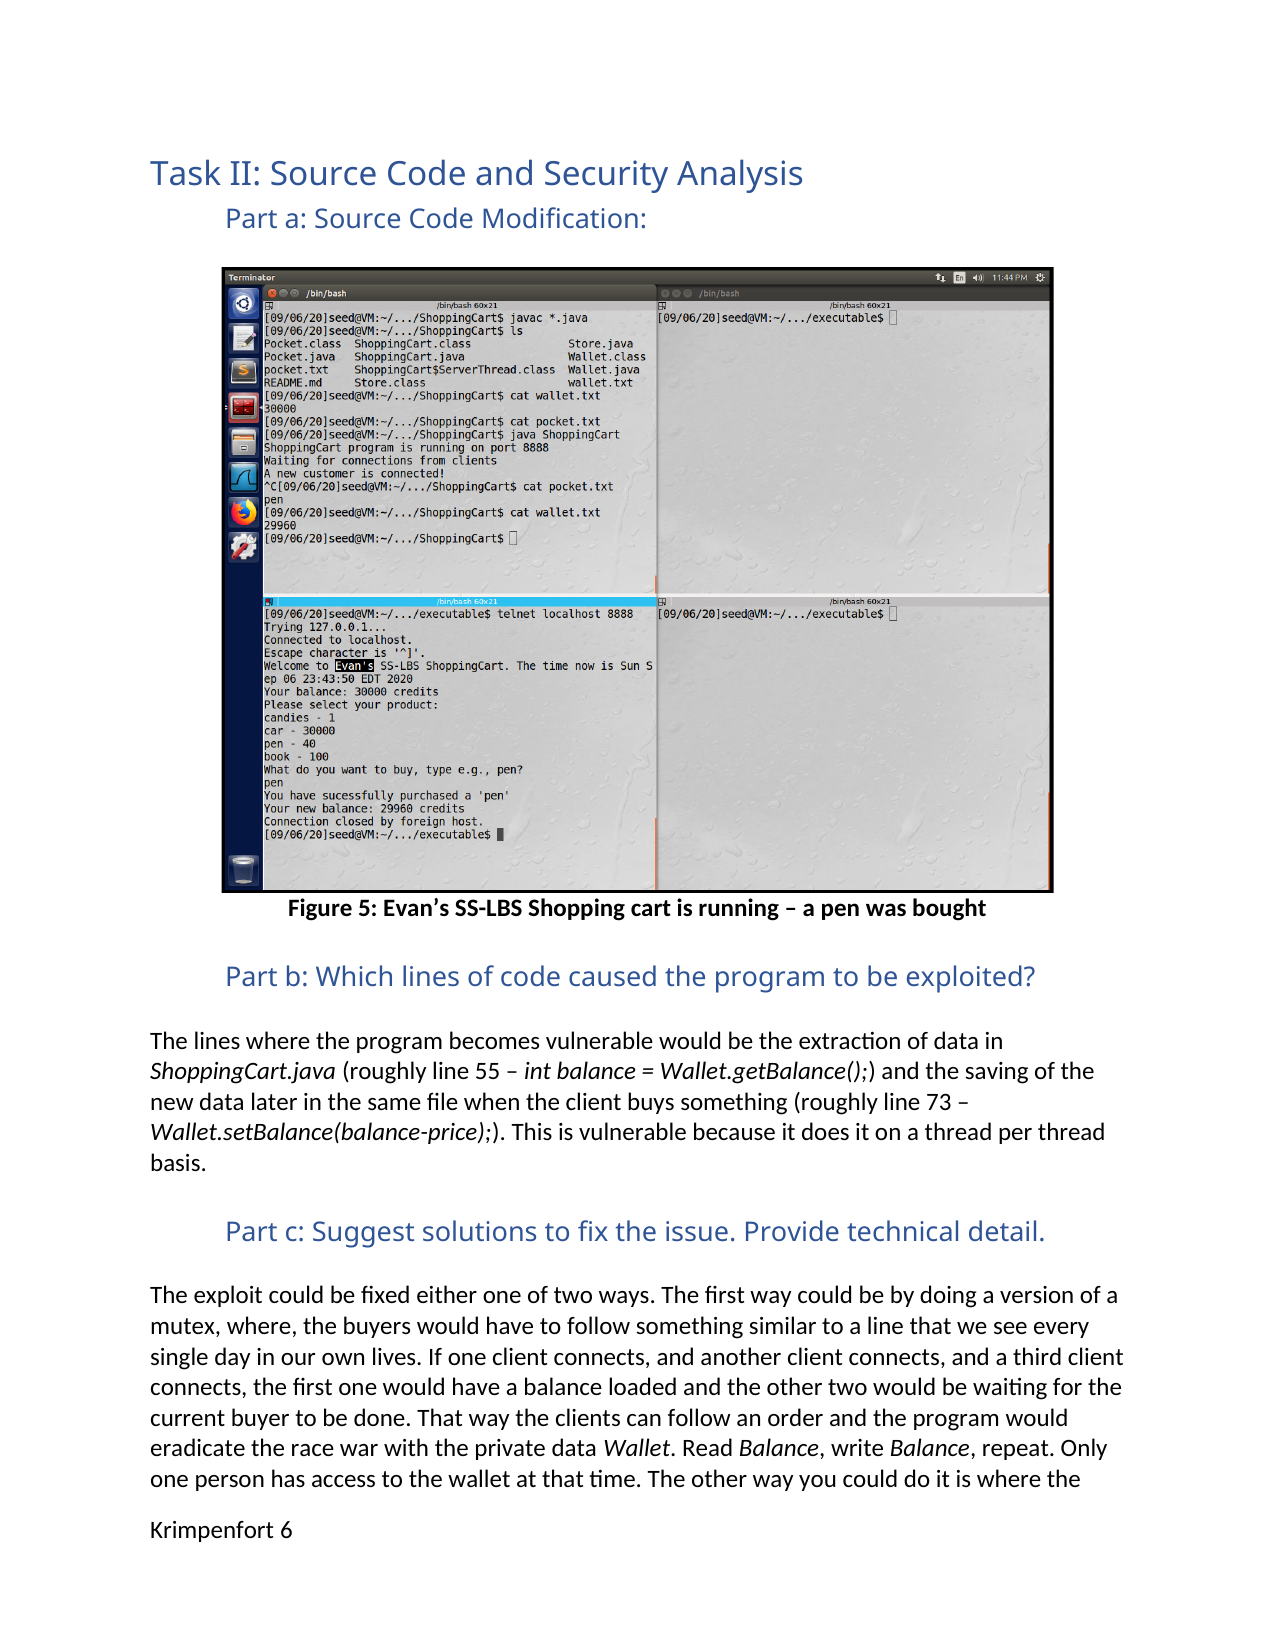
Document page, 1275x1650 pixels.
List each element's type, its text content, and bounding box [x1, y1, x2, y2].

subtitle Part b: Which lines of code caused the program to be exploited? [150, 958, 1125, 994]
subtitle Part c: Suggest solutions to fix the issue. Provide technical detail. [150, 1212, 1125, 1249]
subtitle Part a: Source Code Modification: [150, 199, 1125, 236]
text The lines where the program becomes vulnerable would be the extraction of data in ShoppingCart.java (roughly line 55 – int balance = Wallet.getBalance();) and the saving of the new data later in the same file when the client buys something (roughly line 73 – Wallet.setBalance(balance-price);). This is vulnerable because it does it on a thread per thread basis. [150, 1025, 1125, 1178]
subtitle Task II: Source Code and Security Analysis [150, 150, 1125, 195]
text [150, 1280, 1125, 1493]
text Figure 5: Evan’s SS-LBS Shopping cart is running – a pen was bought [150, 892, 1125, 923]
picture [221, 267, 1054, 893]
